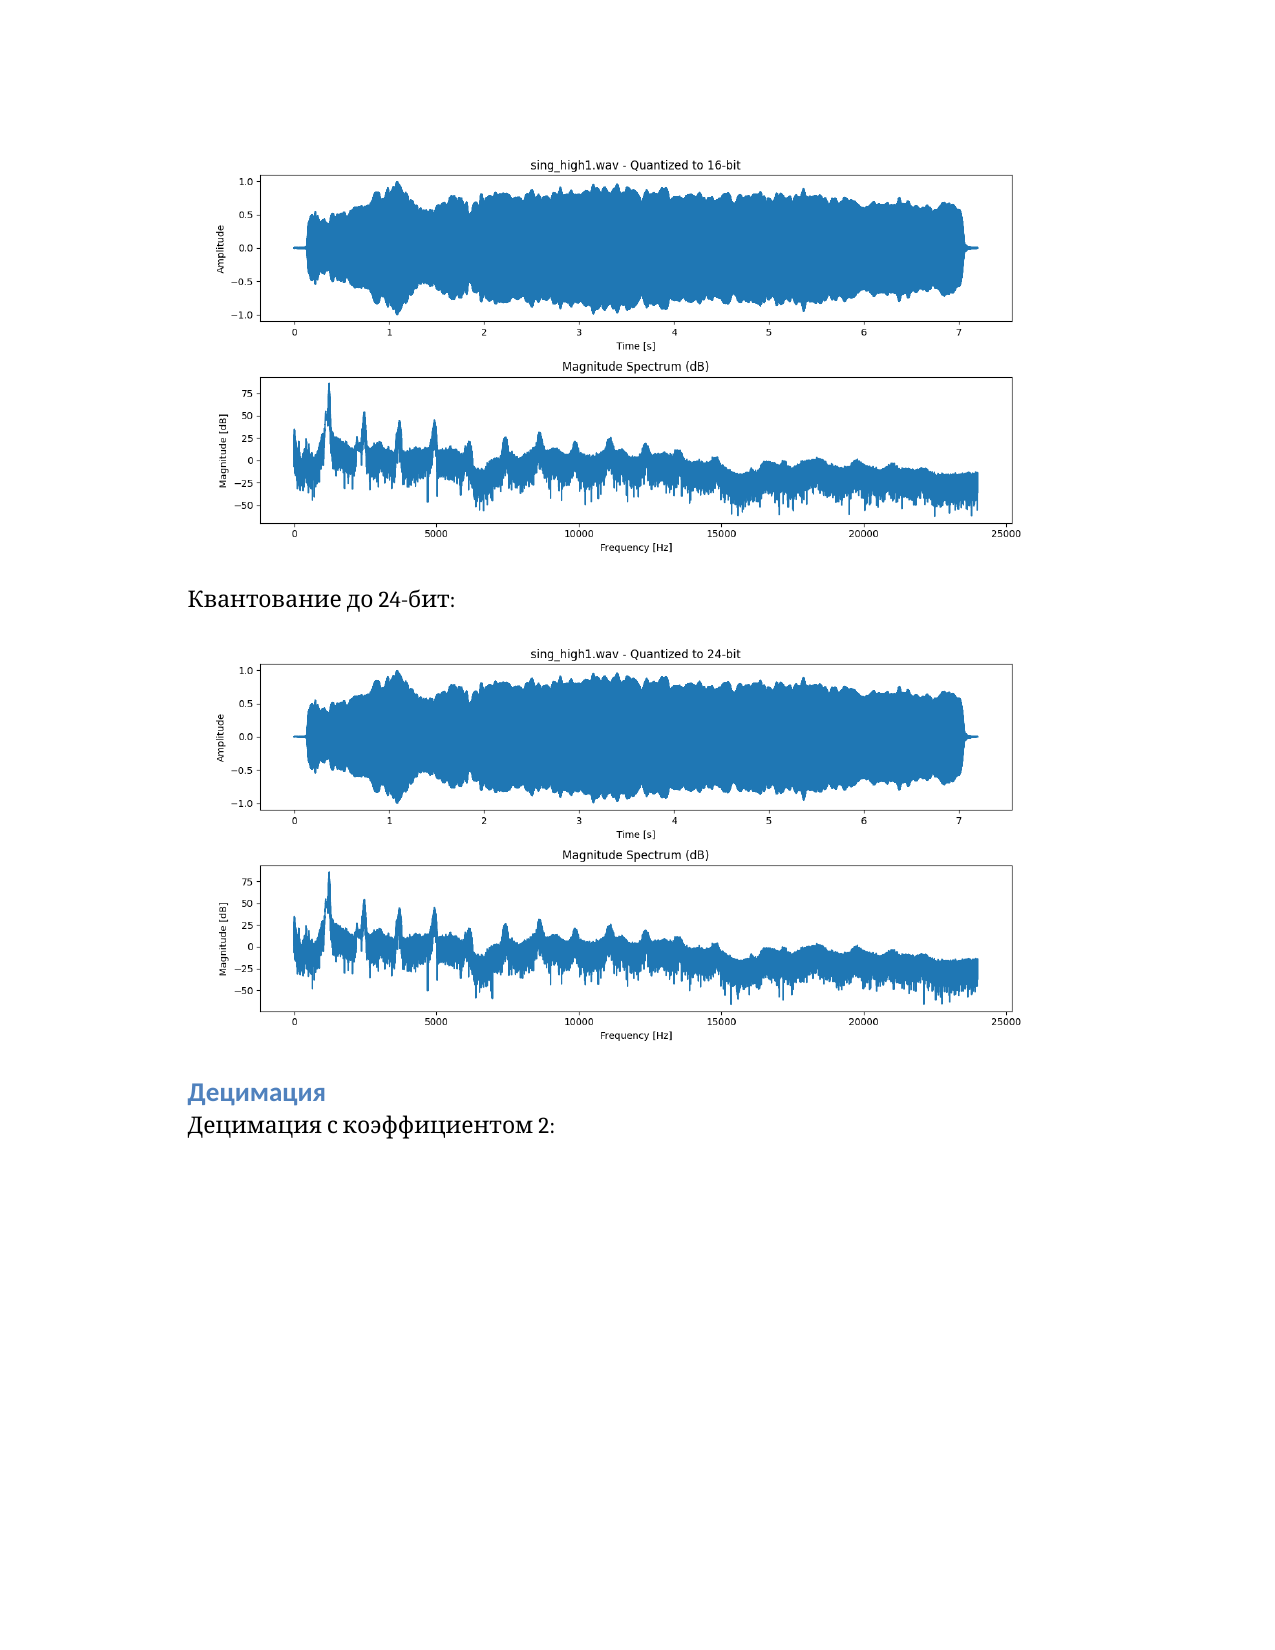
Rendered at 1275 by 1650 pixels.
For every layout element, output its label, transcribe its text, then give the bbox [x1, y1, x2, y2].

picture [206, 638, 1032, 1051]
picture [206, 150, 1032, 563]
subtitle Децимация [187, 1075, 1087, 1108]
text Децимация с коэффициентом 2: [187, 1113, 1087, 1140]
text Квантование до 24-бит: [187, 587, 1087, 613]
